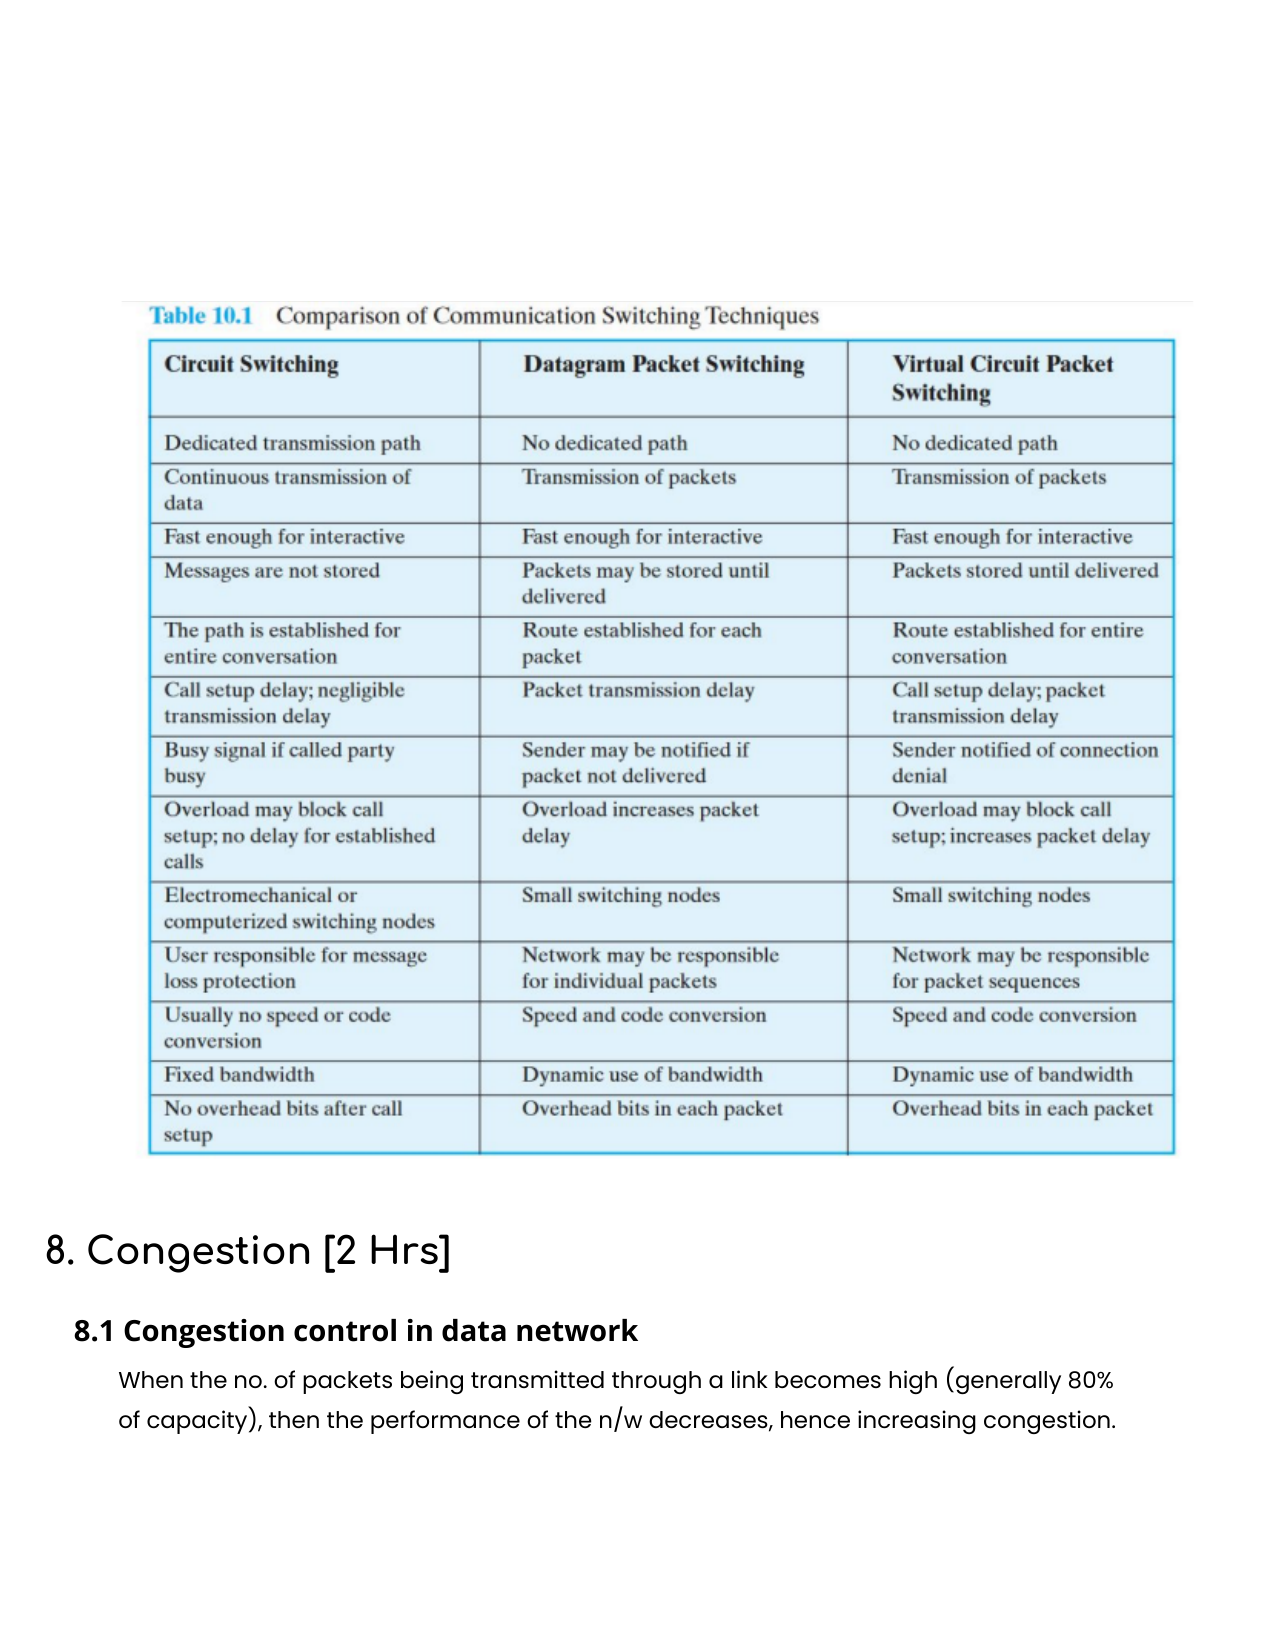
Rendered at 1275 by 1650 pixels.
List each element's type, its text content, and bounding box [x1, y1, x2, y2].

picture [119, 301, 1200, 1185]
subtitle 8. Congestion [2 Hrs] [44, 1231, 1125, 1273]
text When the no. of packets being transmitted through a link becomes high (generally 80% of capacity), then the performance of the n/w decreases, hence increasing congestion. [118, 1362, 1125, 1436]
subtitle 8.1 Congestion control in data network [74, 1310, 1125, 1350]
